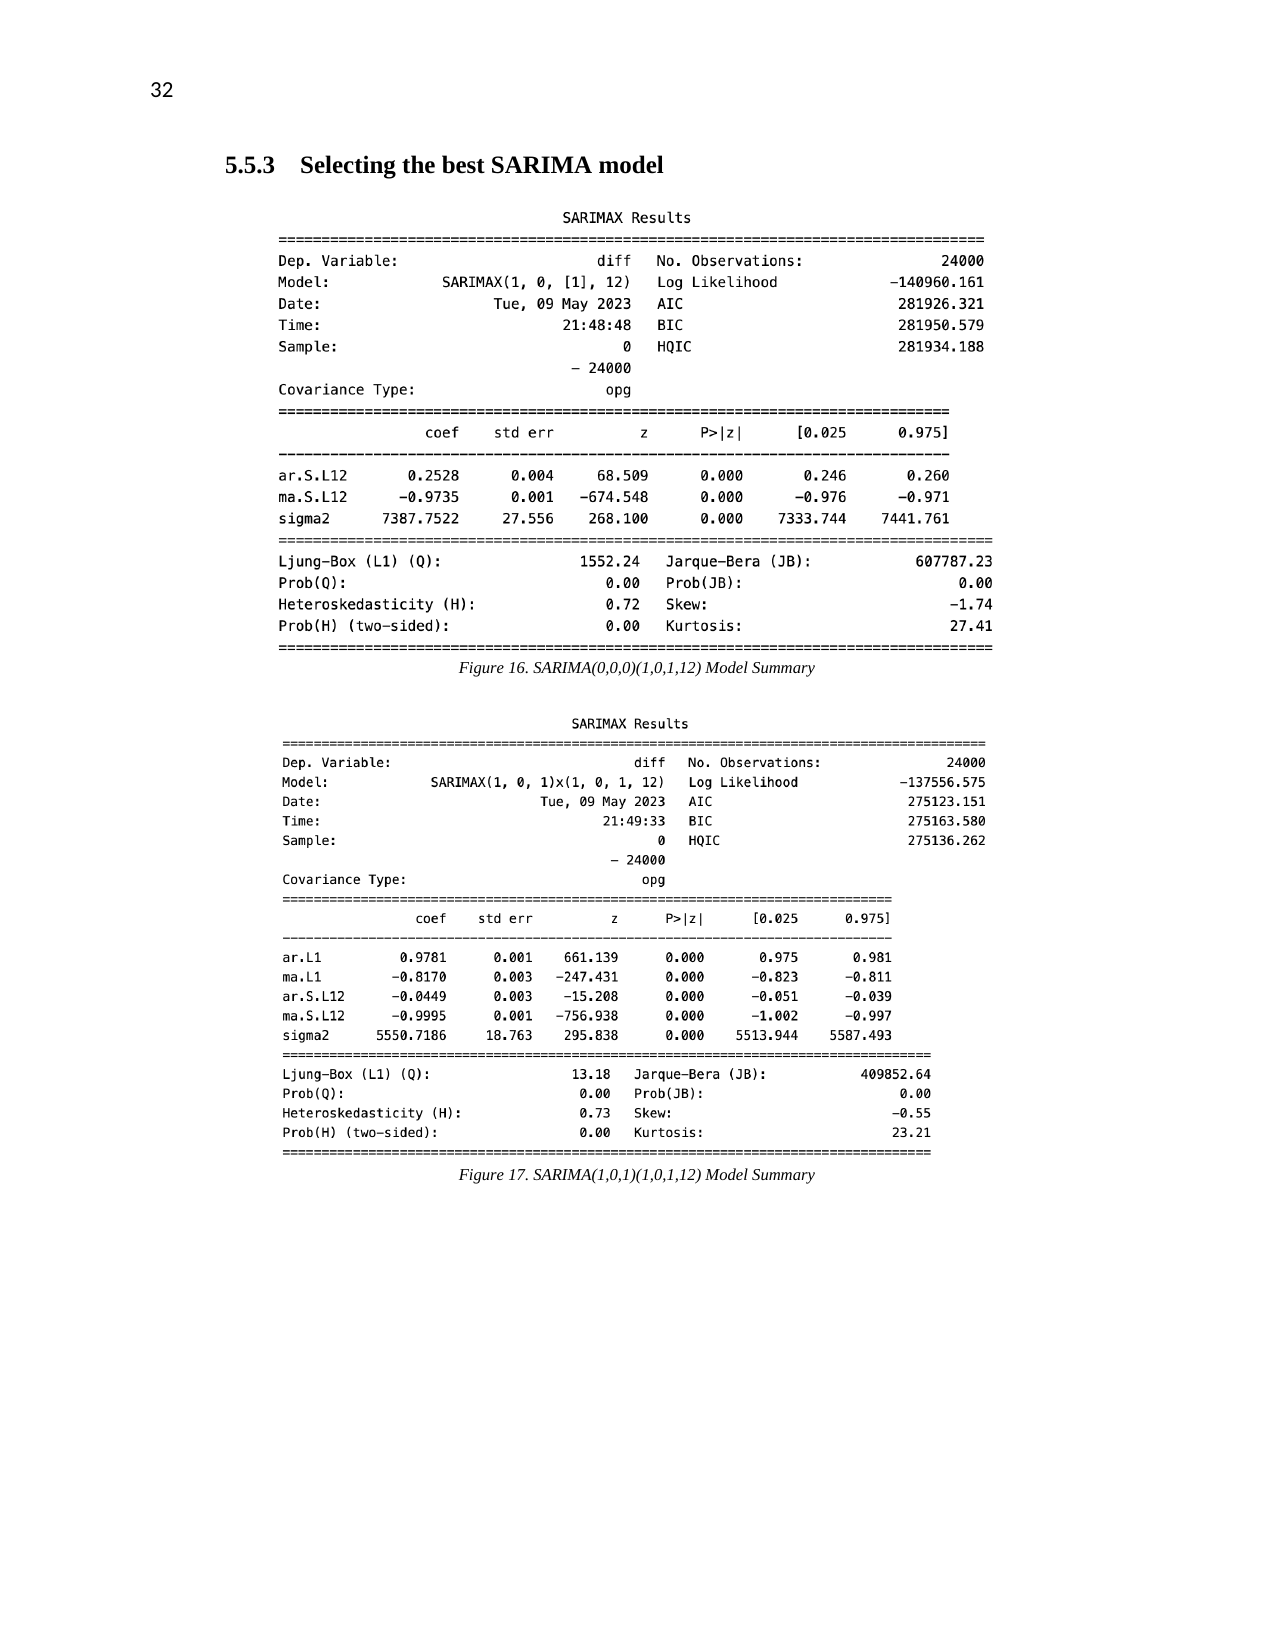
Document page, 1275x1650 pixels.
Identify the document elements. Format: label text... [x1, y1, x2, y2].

picture [280, 715, 995, 1165]
list Selecting the best SARIMA model [225, 150, 1125, 179]
picture [271, 207, 1004, 658]
text Figure 16. SARIMA(0,0,0)(1,0,1,12) Model Summary [150, 657, 1125, 677]
text Figure 17. SARIMA(1,0,1)(1,0,1,12) Model Summary [150, 1165, 1125, 1184]
